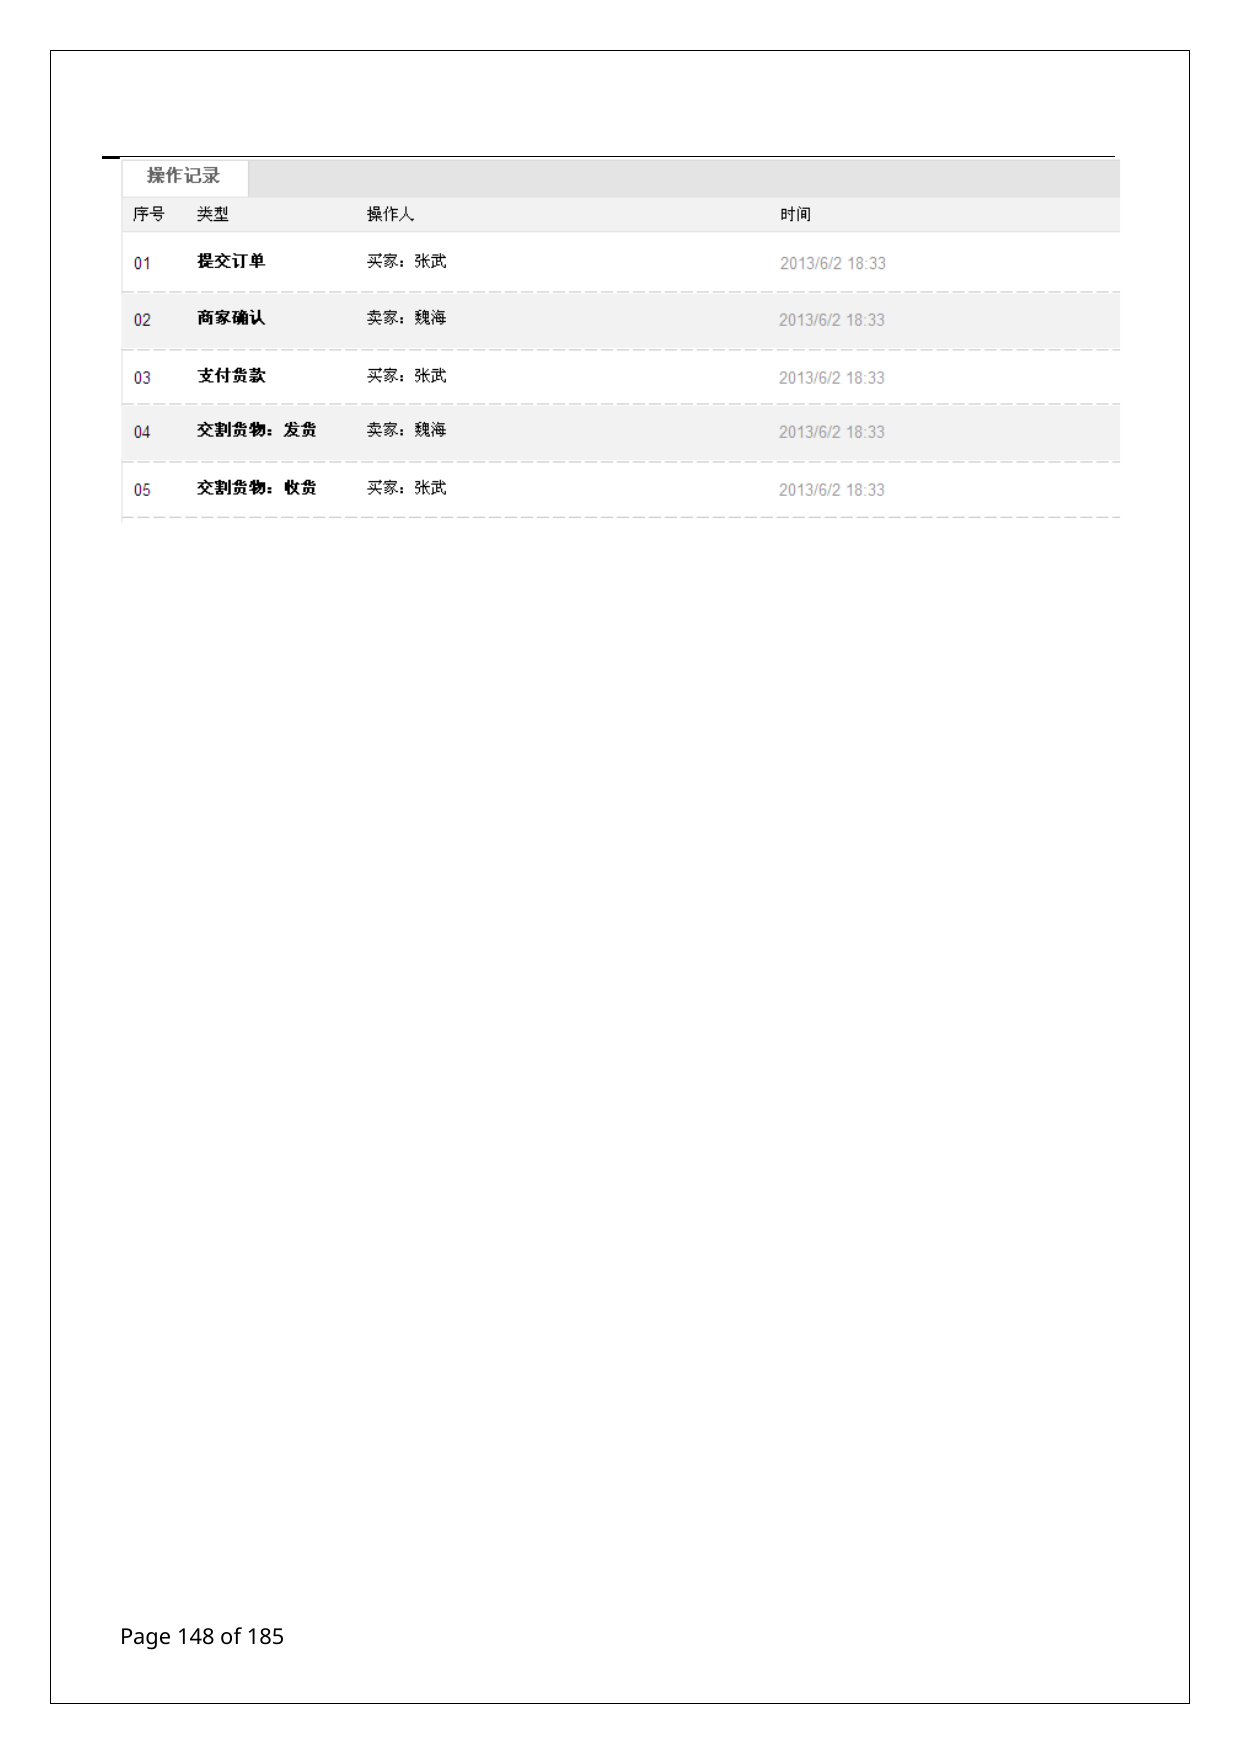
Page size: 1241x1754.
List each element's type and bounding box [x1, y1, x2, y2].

picture [119, 157, 1121, 523]
